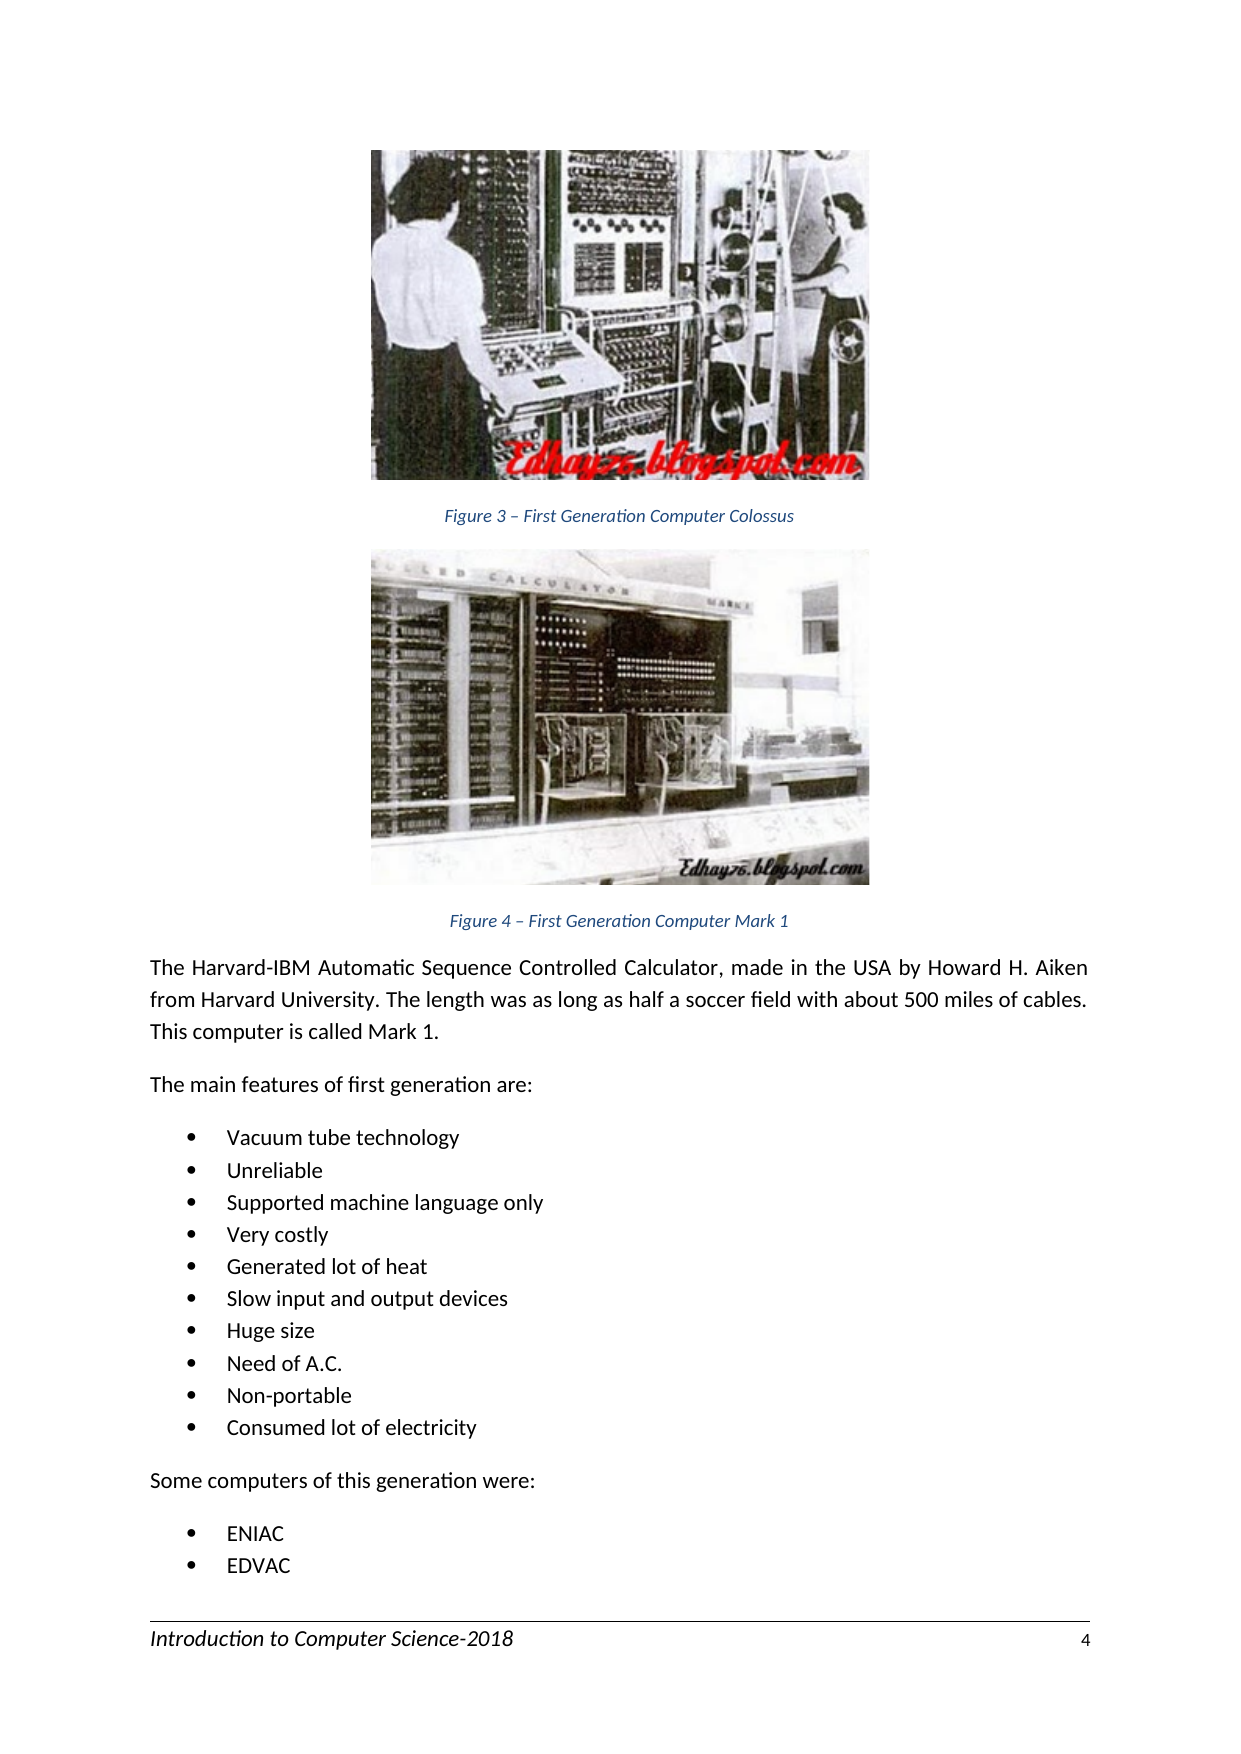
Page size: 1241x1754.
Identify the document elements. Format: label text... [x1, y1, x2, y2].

list Huge size [187, 1317, 1090, 1345]
list EDVAC [187, 1551, 1090, 1579]
list Unreliable [187, 1156, 1090, 1184]
list Consumed lot of electricity [187, 1413, 1090, 1441]
text Figure 3 – First Generation Computer Colossus [150, 505, 1090, 528]
list Slow input and output devices [187, 1284, 1090, 1312]
text The Harvard-IBM Automatic Sequence Controlled Calculator, made in the USA by Howard H. Aiken from Harvard University. The length was as long as half a soccer field with about 500 miles of cables. This computer is called Mark 1. [150, 953, 1090, 1046]
text Some computers of this generation were: [150, 1466, 1090, 1494]
list Vacuum tube technology [187, 1123, 1090, 1152]
text The main features of first generation are: [150, 1071, 1090, 1098]
list Generated lot of heat [187, 1252, 1090, 1280]
text Figure 4 – First Generation Computer Mark 1 [150, 909, 1090, 932]
list Need of A.C. [187, 1349, 1090, 1377]
list ENIAC [187, 1519, 1090, 1547]
list Very costly [187, 1220, 1090, 1248]
list Supported machine language only [187, 1188, 1090, 1216]
list Non-portable [187, 1381, 1090, 1409]
